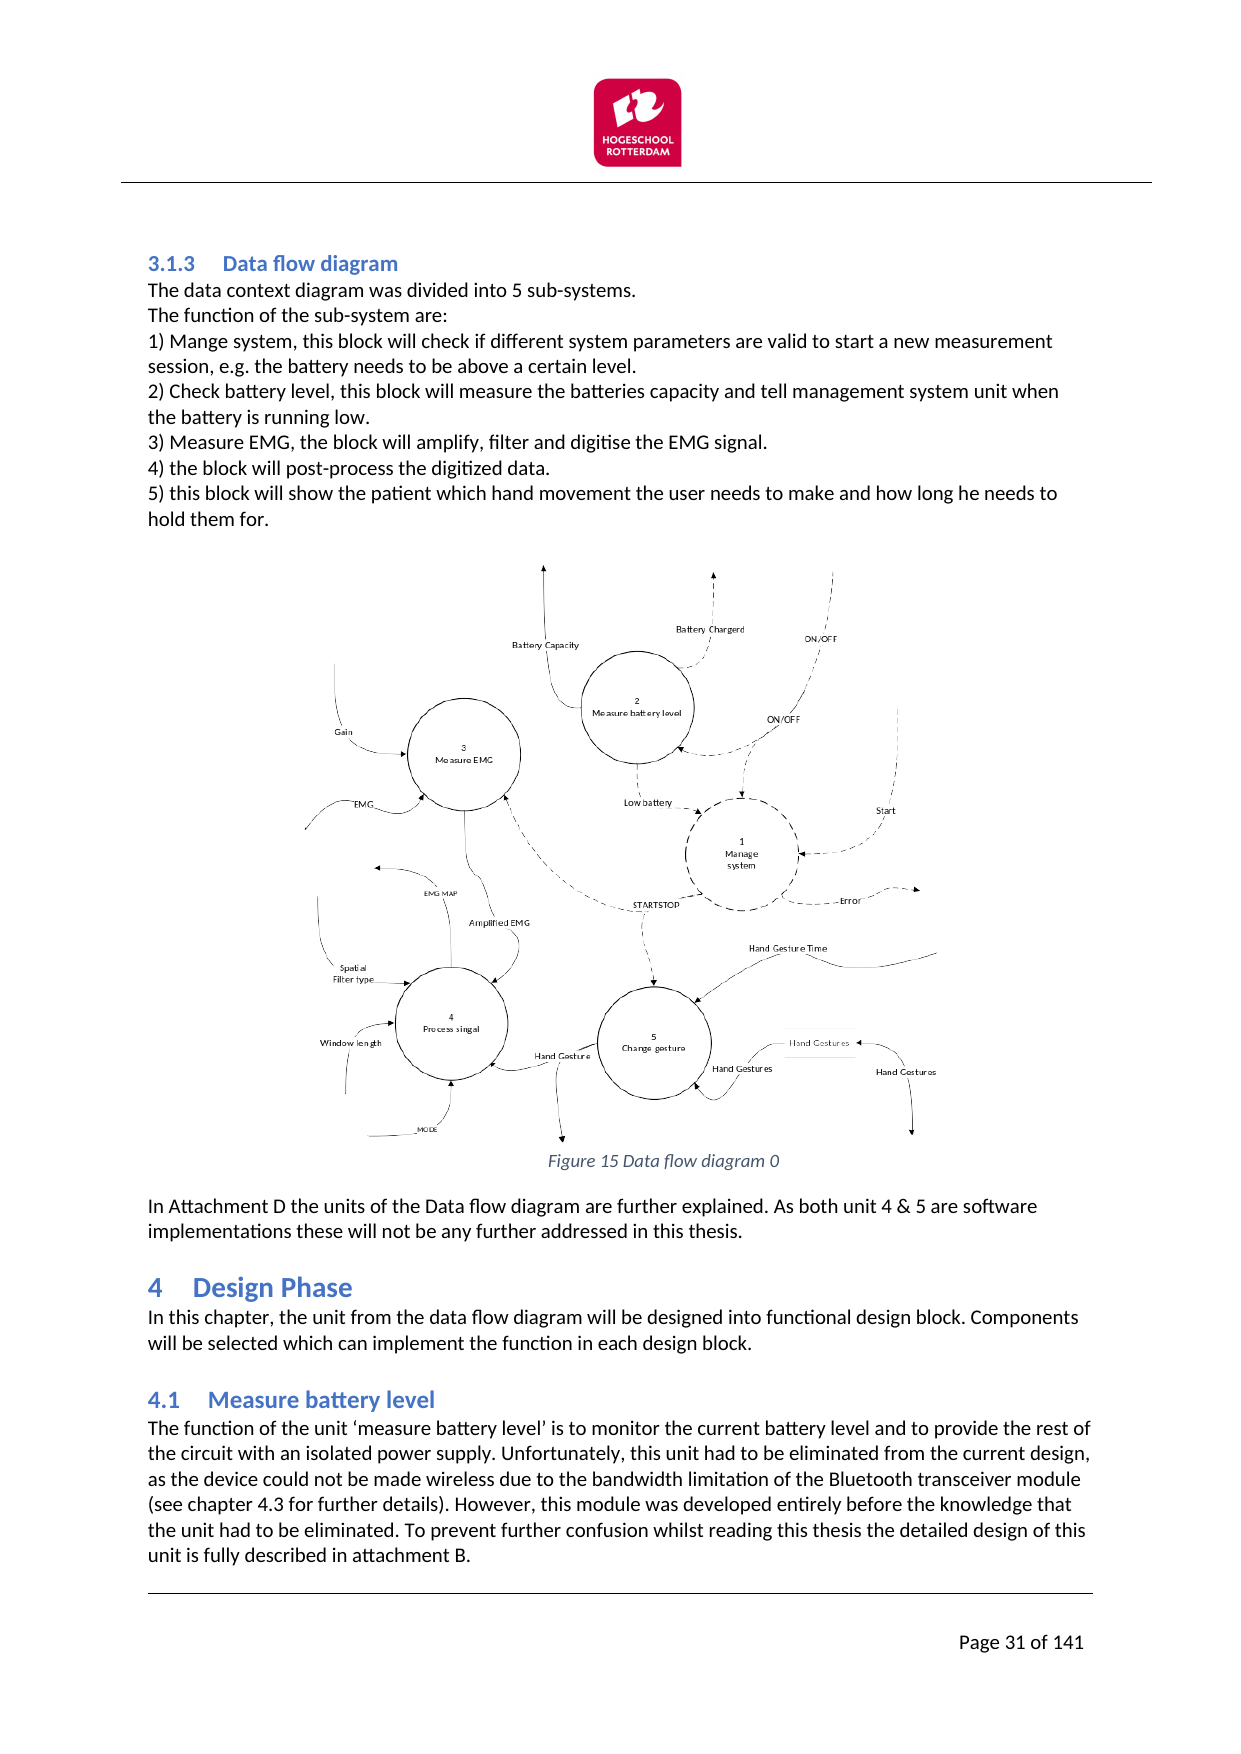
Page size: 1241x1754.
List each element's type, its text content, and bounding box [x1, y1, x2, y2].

text The data context diagram was divided into 5 sub-systems. [148, 277, 1093, 302]
text 4) the block will post-process the digitized data. [148, 455, 1093, 480]
text The function of the sub-system are: [148, 302, 1093, 328]
subtitle Design Phase [148, 1269, 1093, 1304]
text 2) Check battery level, this block will measure the batteries capacity and tell management system unit when the battery is running low. [148, 379, 1093, 429]
text In this chapter, the unit from the data flow diagram will be designed into functional design block. Components will be selected which can implement the function in each design block. [148, 1304, 1093, 1355]
text 1) Mange system, this block will check if different system parameters are valid to start a new measurement session, e.g. the battery needs to be above a certain level. [148, 328, 1093, 379]
text Figure 15 Data flow diagram 0 [236, 1149, 1093, 1172]
picture [590, 73, 685, 173]
text 3) Measure EMG, the block will amplify, filter and digitise the EMG signal. [148, 429, 1093, 455]
text In Attachment D the units of the Data flow diagram are further explained. As both unit 4 & 5 are software implementations these will not be any further addressed in this thesis. [148, 1193, 1093, 1244]
text 5) this block will show the patient which hand movement the user needs to make and how long he needs to hold them for. [148, 480, 1093, 531]
subtitle Measure battery level [148, 1385, 1093, 1415]
text The function of the unit ‘measure battery level’ is to monitor the current battery level and to provide the rest of the circuit with an isolated power supply. Unfortunately, this unit had to be eliminated from the current design, as the device could not be made wireless due to the bandwidth limitation of the Bluetooth transceiver module (see chapter 4.3 for further details). However, this module was developed entirely before the knowledge that the unit had to be eliminated. To prevent further confusion whilst reading this thesis the detailed design of this unit is fully described in attachment B. [148, 1415, 1093, 1568]
subtitle Data flow diagram [148, 249, 1093, 277]
